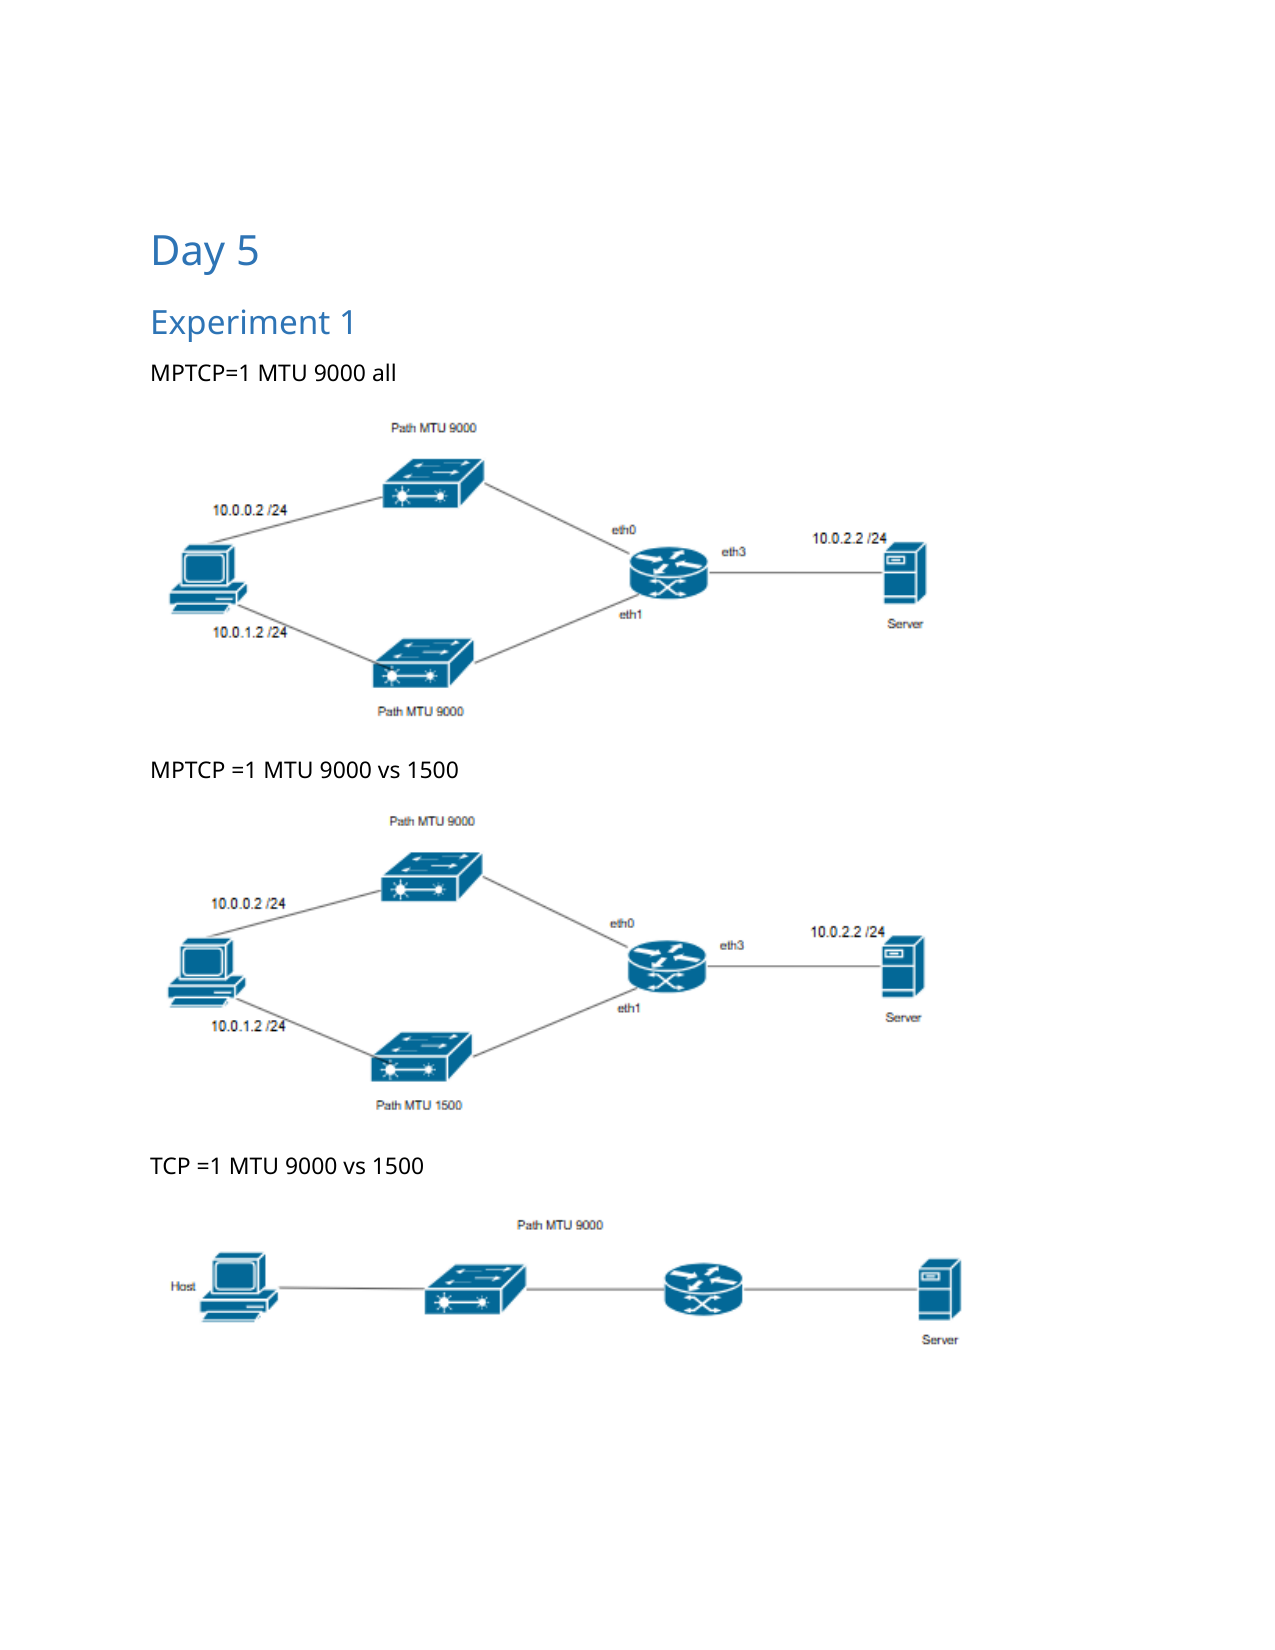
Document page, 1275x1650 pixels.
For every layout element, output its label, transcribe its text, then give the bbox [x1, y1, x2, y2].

subtitle Day 5 [150, 221, 1125, 278]
picture [150, 406, 949, 735]
text MPTCP =1 MTU 9000 vs 1500 [150, 754, 1125, 785]
picture [150, 804, 944, 1132]
subtitle Experiment 1 [150, 299, 1125, 344]
text MPTCP=1 MTU 9000 all [150, 356, 1125, 388]
picture [150, 1200, 977, 1368]
text TCP =1 MTU 9000 vs 1500 [150, 1150, 1125, 1182]
